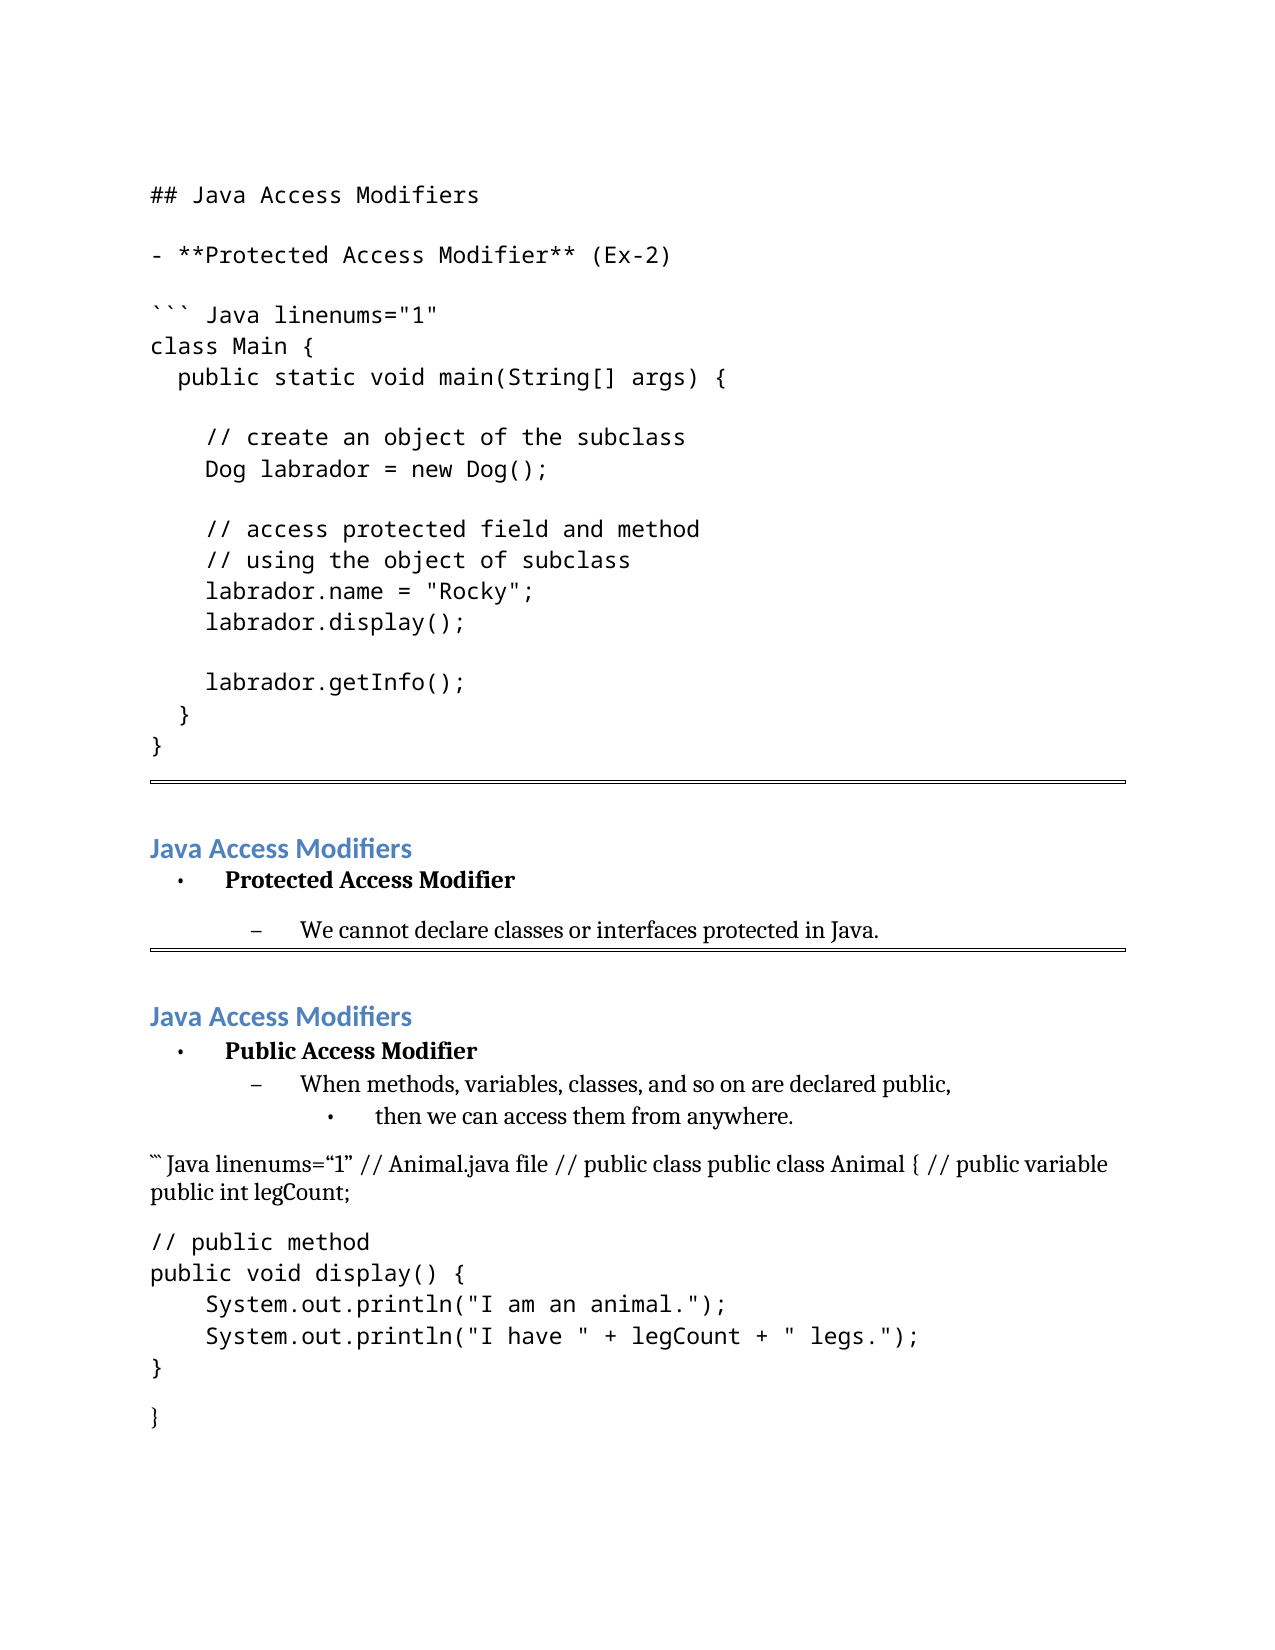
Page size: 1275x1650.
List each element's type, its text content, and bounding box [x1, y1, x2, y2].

subtitle Java Access Modifiers [150, 998, 1125, 1033]
subtitle Java Access Modifiers [150, 830, 1125, 866]
list then we can access them from anywhere. [325, 1102, 1125, 1131]
text } [150, 1403, 1125, 1432]
list Public Access Modifier [175, 1037, 1125, 1066]
list Protected Access Modifier [175, 866, 1125, 895]
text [150, 150, 1125, 760]
list When methods, variables, classes, and so on are declared public, [250, 1069, 1125, 1098]
text ``` Java linenums=“1” // Animal.java file // public class public class Animal { // public variable public int legCount; [150, 1149, 1125, 1207]
list We cannot declare classes or interfaces protected in Java. [250, 916, 1125, 944]
text // public method public void display() { System.out.println("I am an animal."); System.out.println("I have " + legCount + " legs."); } [150, 1226, 1125, 1382]
